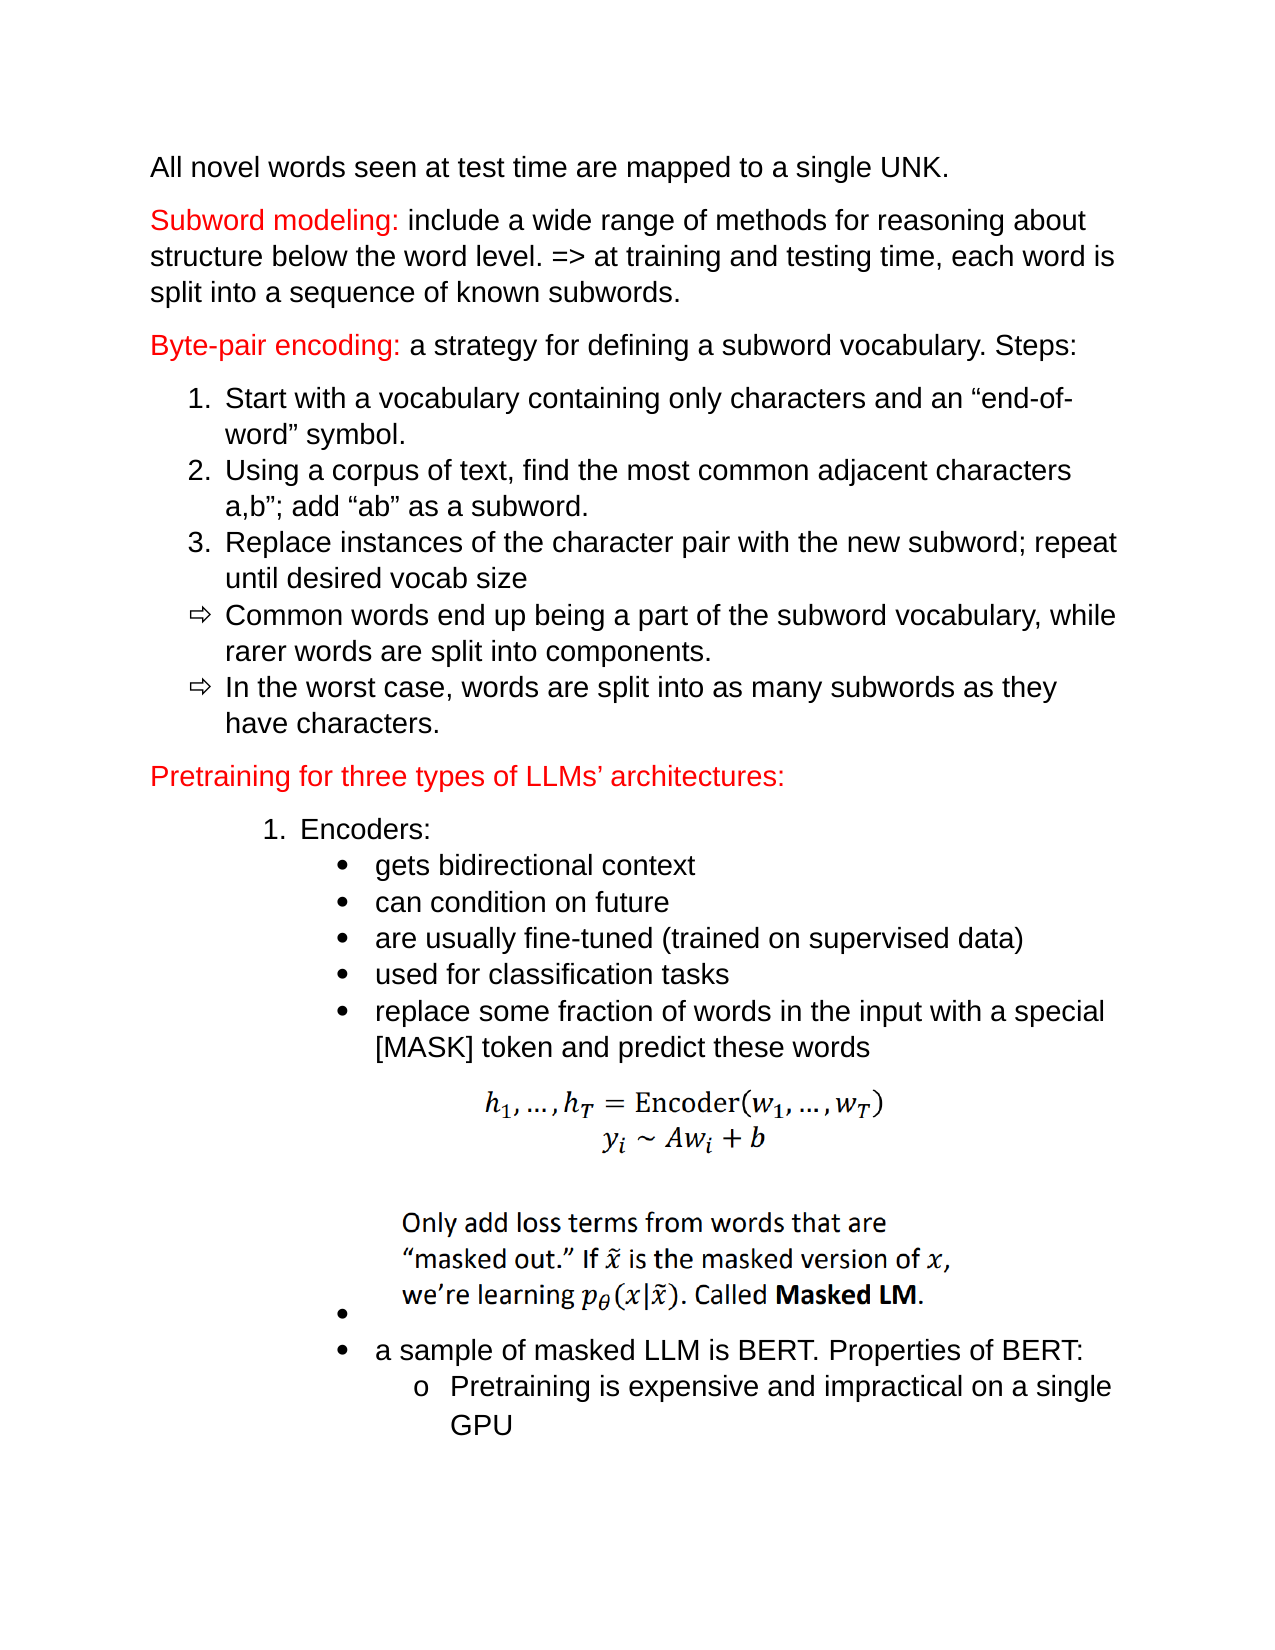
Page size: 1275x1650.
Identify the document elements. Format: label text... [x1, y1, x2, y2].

list Encoders: [262, 812, 1125, 846]
picture [375, 1066, 957, 1325]
list can condition on future [337, 884, 1125, 918]
list used for classification tasks [337, 957, 1125, 991]
text Subword modeling: include a wide range of methods for reasoning about structure below the word level. => at training and testing time, each word is split into a sequence of known subwords. [150, 203, 1125, 309]
list In the worst case, words are split into as many subwords as they have characters. [187, 670, 1125, 740]
list gets bidirectional context [337, 848, 1125, 882]
list are usually fine-tuned (trained on supervised data) [337, 921, 1125, 955]
text Byte-pair encoding: a strategy for defining a subword vocabulary. Steps: [150, 328, 1125, 361]
list Replace instances of the character pair with the new subword; repeat until desired vocab size [187, 525, 1125, 595]
text All novel words seen at test time are mapped to a single UNK. [150, 150, 1125, 183]
list Using a corpus of text, find the most common adjacent characters a,b”; add “ab” as a subword. [187, 453, 1125, 523]
list Start with a vocabulary containing only characters and an “end-of-word” symbol. [187, 381, 1125, 450]
list replace some fraction of words in the input with a special [MASK] token and predict these words [337, 994, 1125, 1063]
text Pretraining for three types of LLMs’ architectures: [150, 759, 1125, 793]
list Pretraining is expensive and impractical on a single GPU [412, 1369, 1125, 1441]
list a sample of masked LLM is BERT. Properties of BERT: [337, 1333, 1125, 1367]
list Common words end up being a part of the subword vocabulary, while rarer words are split into components. [187, 598, 1125, 667]
